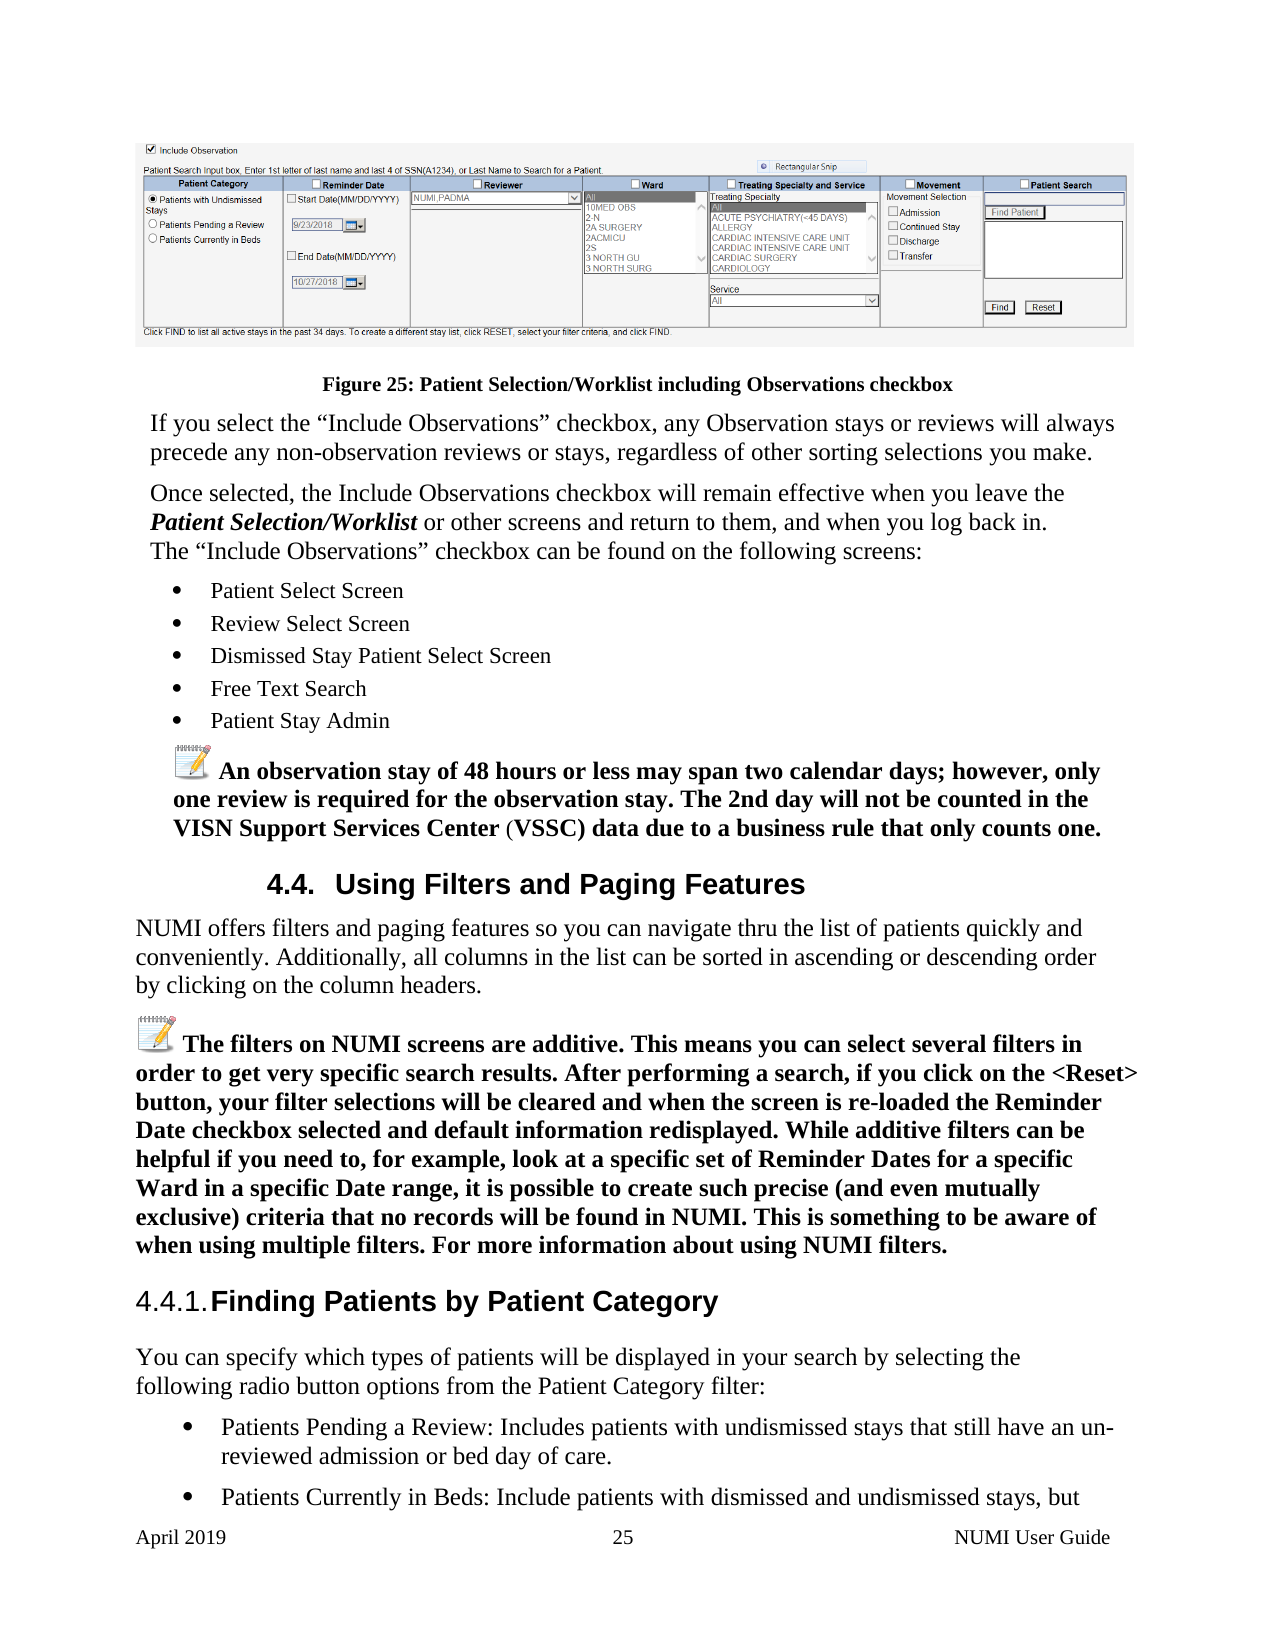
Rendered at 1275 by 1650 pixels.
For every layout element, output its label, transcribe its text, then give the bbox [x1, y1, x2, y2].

picture [135, 143, 1134, 347]
list Dismissed Stay Patient Select Screen [173, 642, 1139, 669]
text The filters on NUMI screens are additive. This means you can select several filters in order to get very specific search results. After performing a search, if you click on the <Reset> button, your filter selections will be cleared and when the screen is re-loaded the Reminder Date checkbox selected and default information redisplayed. While additive filters can be helpful if you need to, for example, look at a specific set of Reminder Dates for a specific Ward in a specific Date range, it is possible to create such precise (and even mutually exclusive) criteria that no records will be found in NUMI. This is something to be aware of when using multiple filters. For more information about using NUMI filters. [135, 1012, 1139, 1259]
text An observation stay of 48 hours or less may span two calendar days; however, only one review is required for the observation stay. The 2nd day will not be counted in the VISN Support Services Center (VSSC) data due to a business rule that only counts one. [173, 740, 1139, 842]
picture [135, 1011, 177, 1053]
list Patient Stay Admin [173, 708, 1139, 734]
text You can specify which types of patients will be displayed in your search by selecting the following radio button options from the Patient Category filter: [135, 1342, 1128, 1400]
text Figure 25: Patient Selection/Worklist including Observations checkbox [135, 372, 1139, 396]
subtitle Finding Patients by Patient Category [135, 1284, 1139, 1318]
list Patients Pending a Review: Includes patients with undismissed stays that still have an un- reviewed admission or bed day of care. [183, 1412, 1127, 1470]
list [183, 1482, 1095, 1511]
picture [172, 740, 212, 780]
text NUMI offers filters and paging features so you can navigate thru the list of patients quickly and conveniently. Additionally, all columns in the list can be sorted in ascending or descending order by clicking on the column headers. [135, 913, 1108, 999]
text Once selected, the Include Observations checkbox will remain effective when you leave the Patient Selection/Worklist or other screens and return to them, and when you log back in. The “Include Observations” checkbox can be found on the following screens: [150, 478, 1068, 565]
list Patient Select Screen [173, 577, 1139, 603]
text If you select the “Include Observations” checkbox, any Observation stays or reviews will always precede any non-observation reviews or stays, regardless of other sorting selections you make. [150, 408, 1121, 466]
list Free Text Search [173, 675, 1139, 701]
list Review Select Screen [173, 610, 1139, 636]
subtitle Using Filters and Paging Features [267, 867, 1139, 901]
